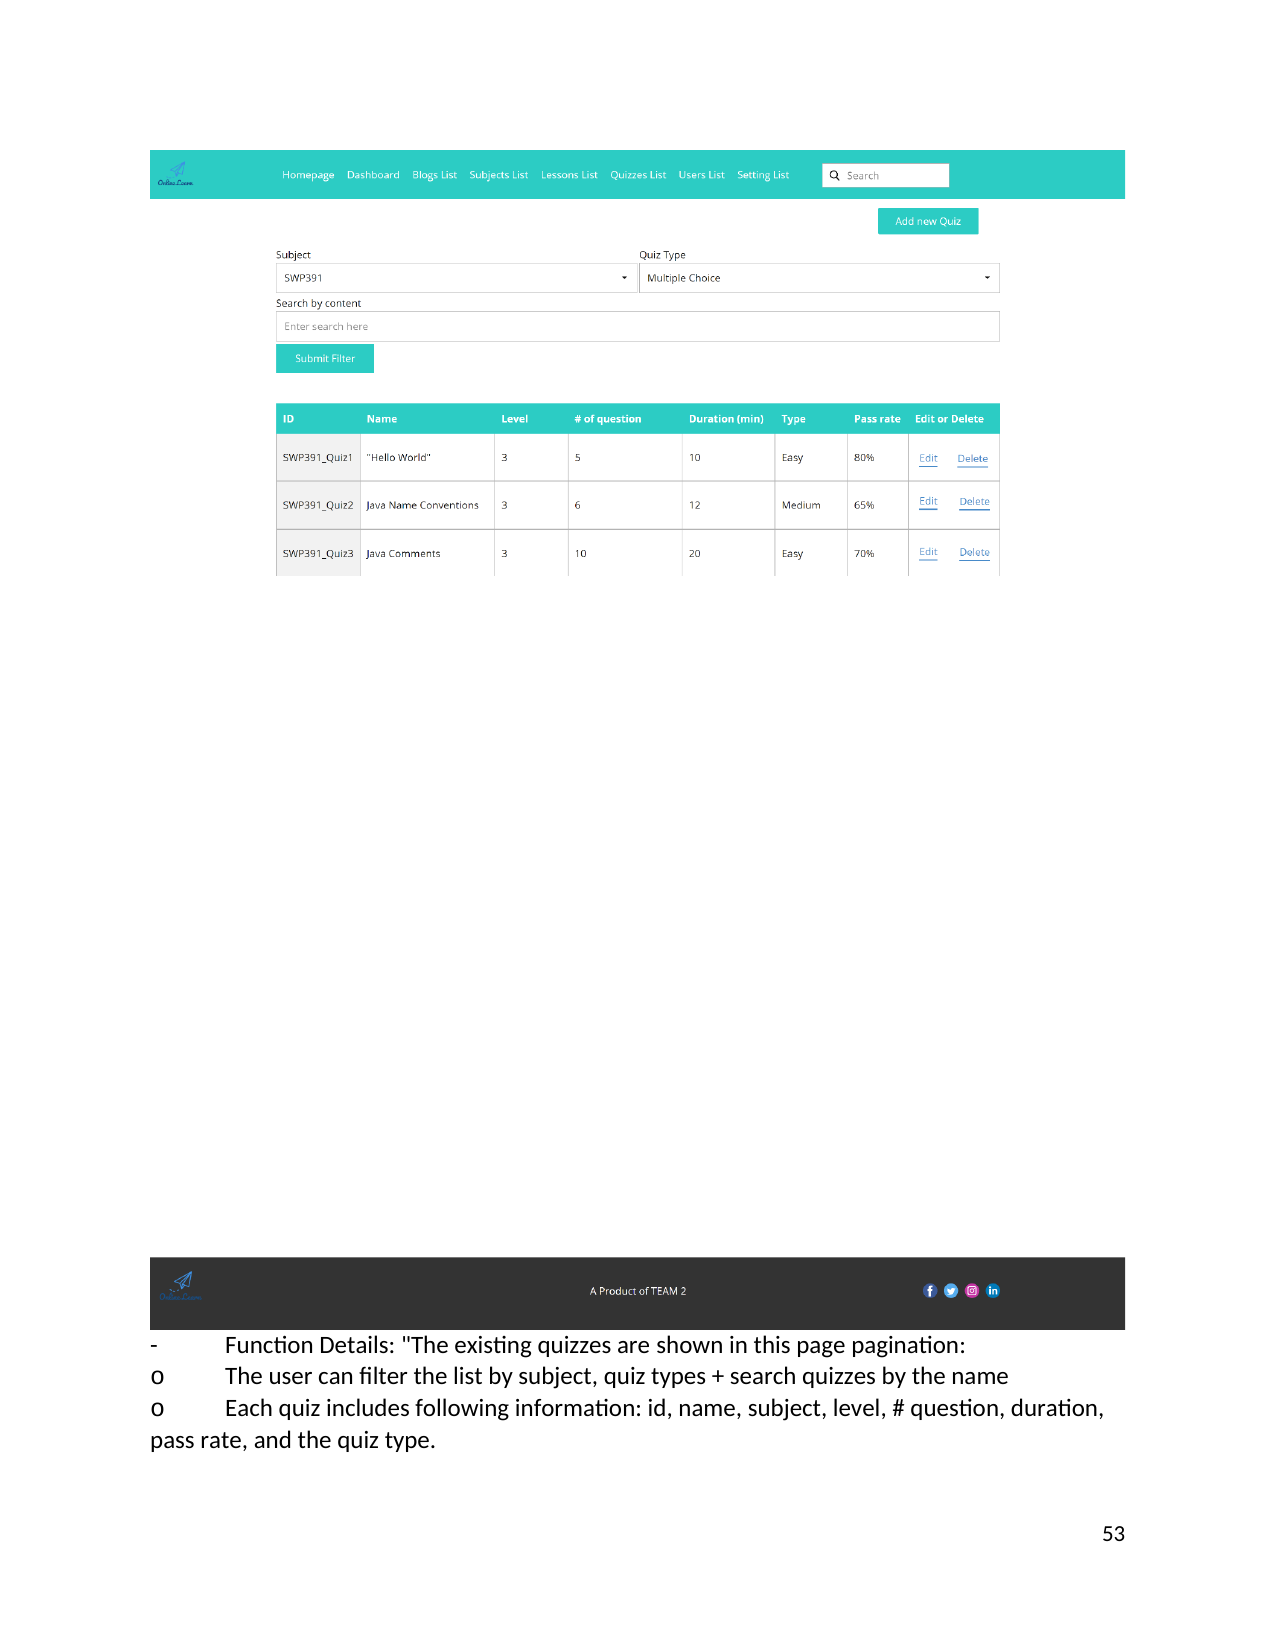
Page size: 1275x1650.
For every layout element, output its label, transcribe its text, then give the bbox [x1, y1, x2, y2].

picture [150, 150, 1125, 1330]
list Function Details: "The existing quizzes are shown in this page pagination: [150, 1330, 1125, 1360]
list The user can filter the list by subject, quiz types + search quizzes by the name [150, 1360, 1125, 1392]
list Each quiz includes following information: id, name, subject, level, # question, duration, pass rate, and the quiz type. [150, 1392, 1125, 1454]
